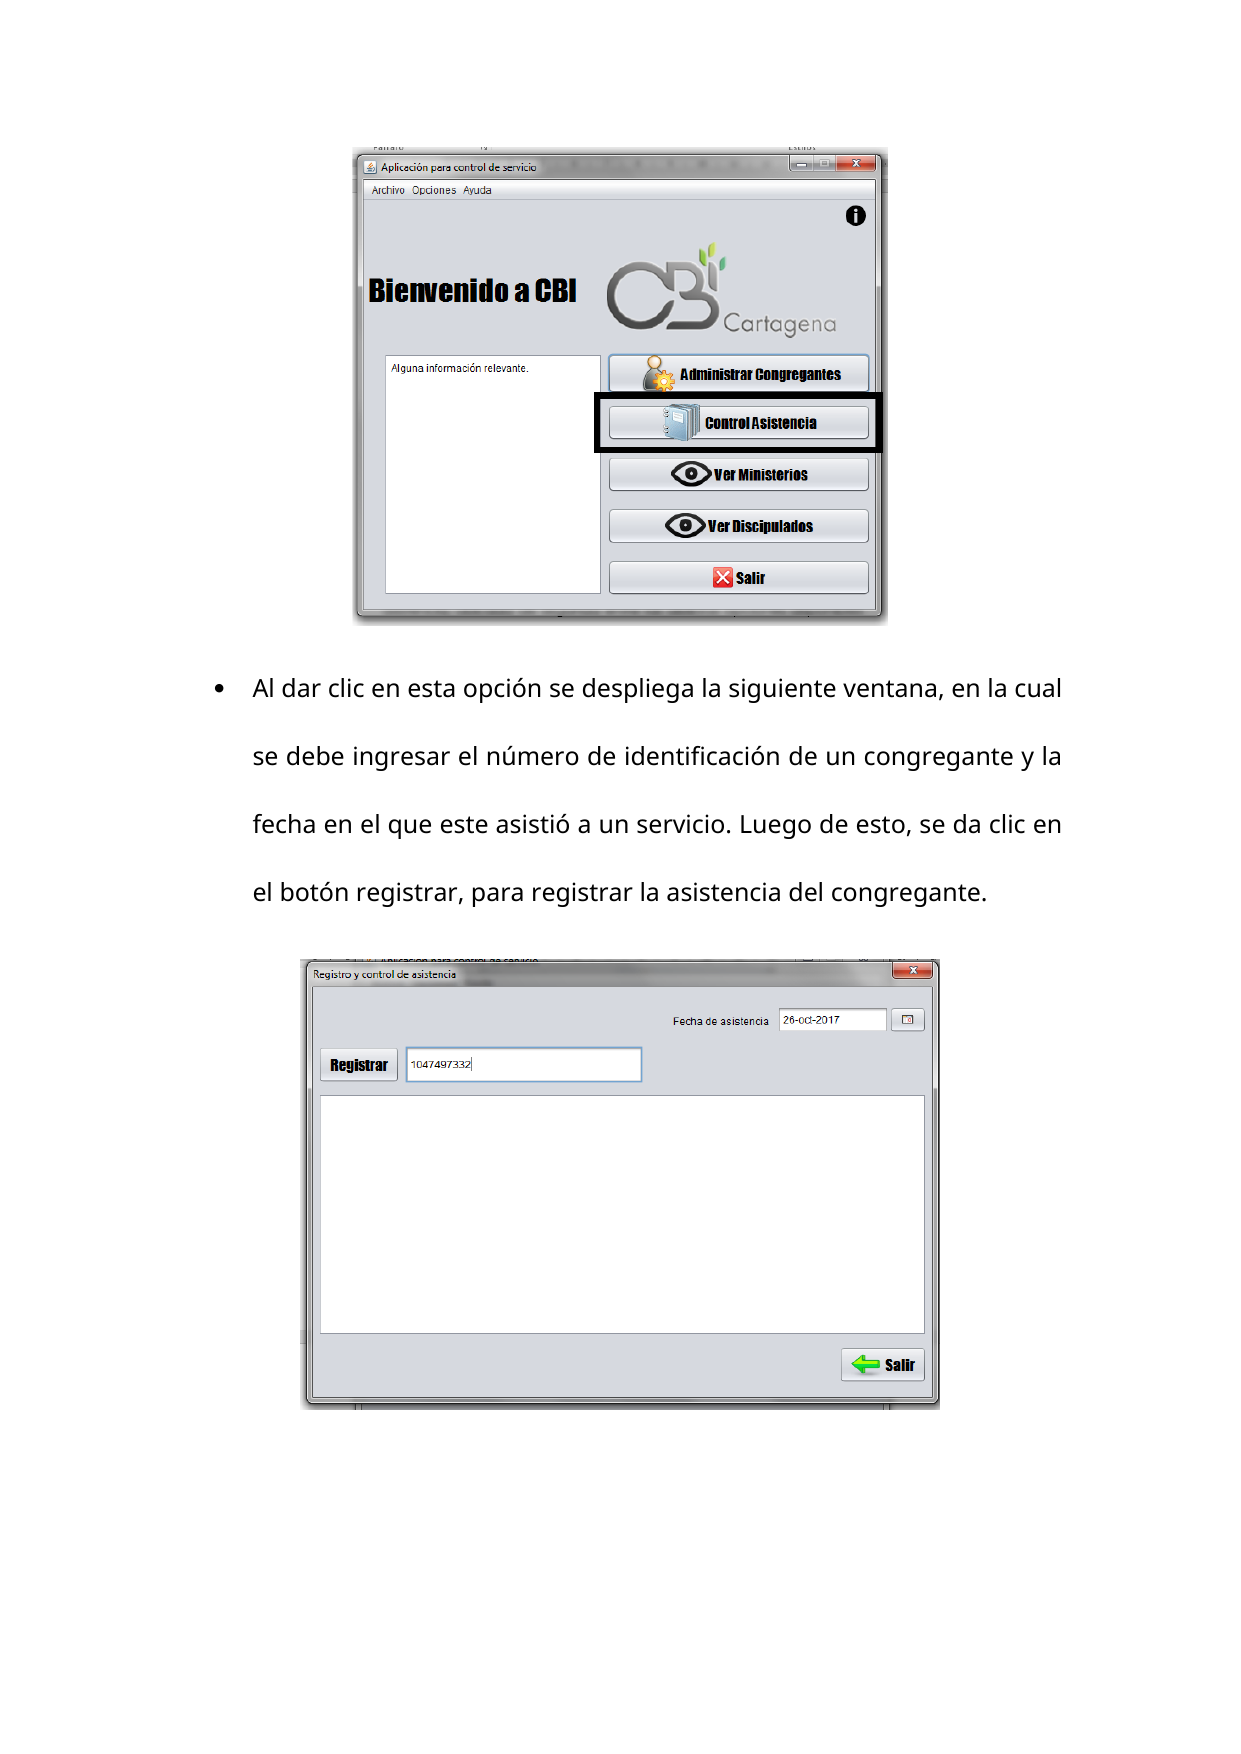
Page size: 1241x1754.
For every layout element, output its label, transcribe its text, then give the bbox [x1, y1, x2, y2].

list Al dar clic en esta opción se despliega la siguiente ventana, en la cual se debe ingresar el número de identificación de un congregante y la fecha en el que este asistió a un servicio. Luego de esto, se da clic en el botón registrar, para registrar la asistencia del congregante. [215, 670, 1063, 909]
picture [300, 959, 940, 1410]
picture [352, 147, 888, 626]
